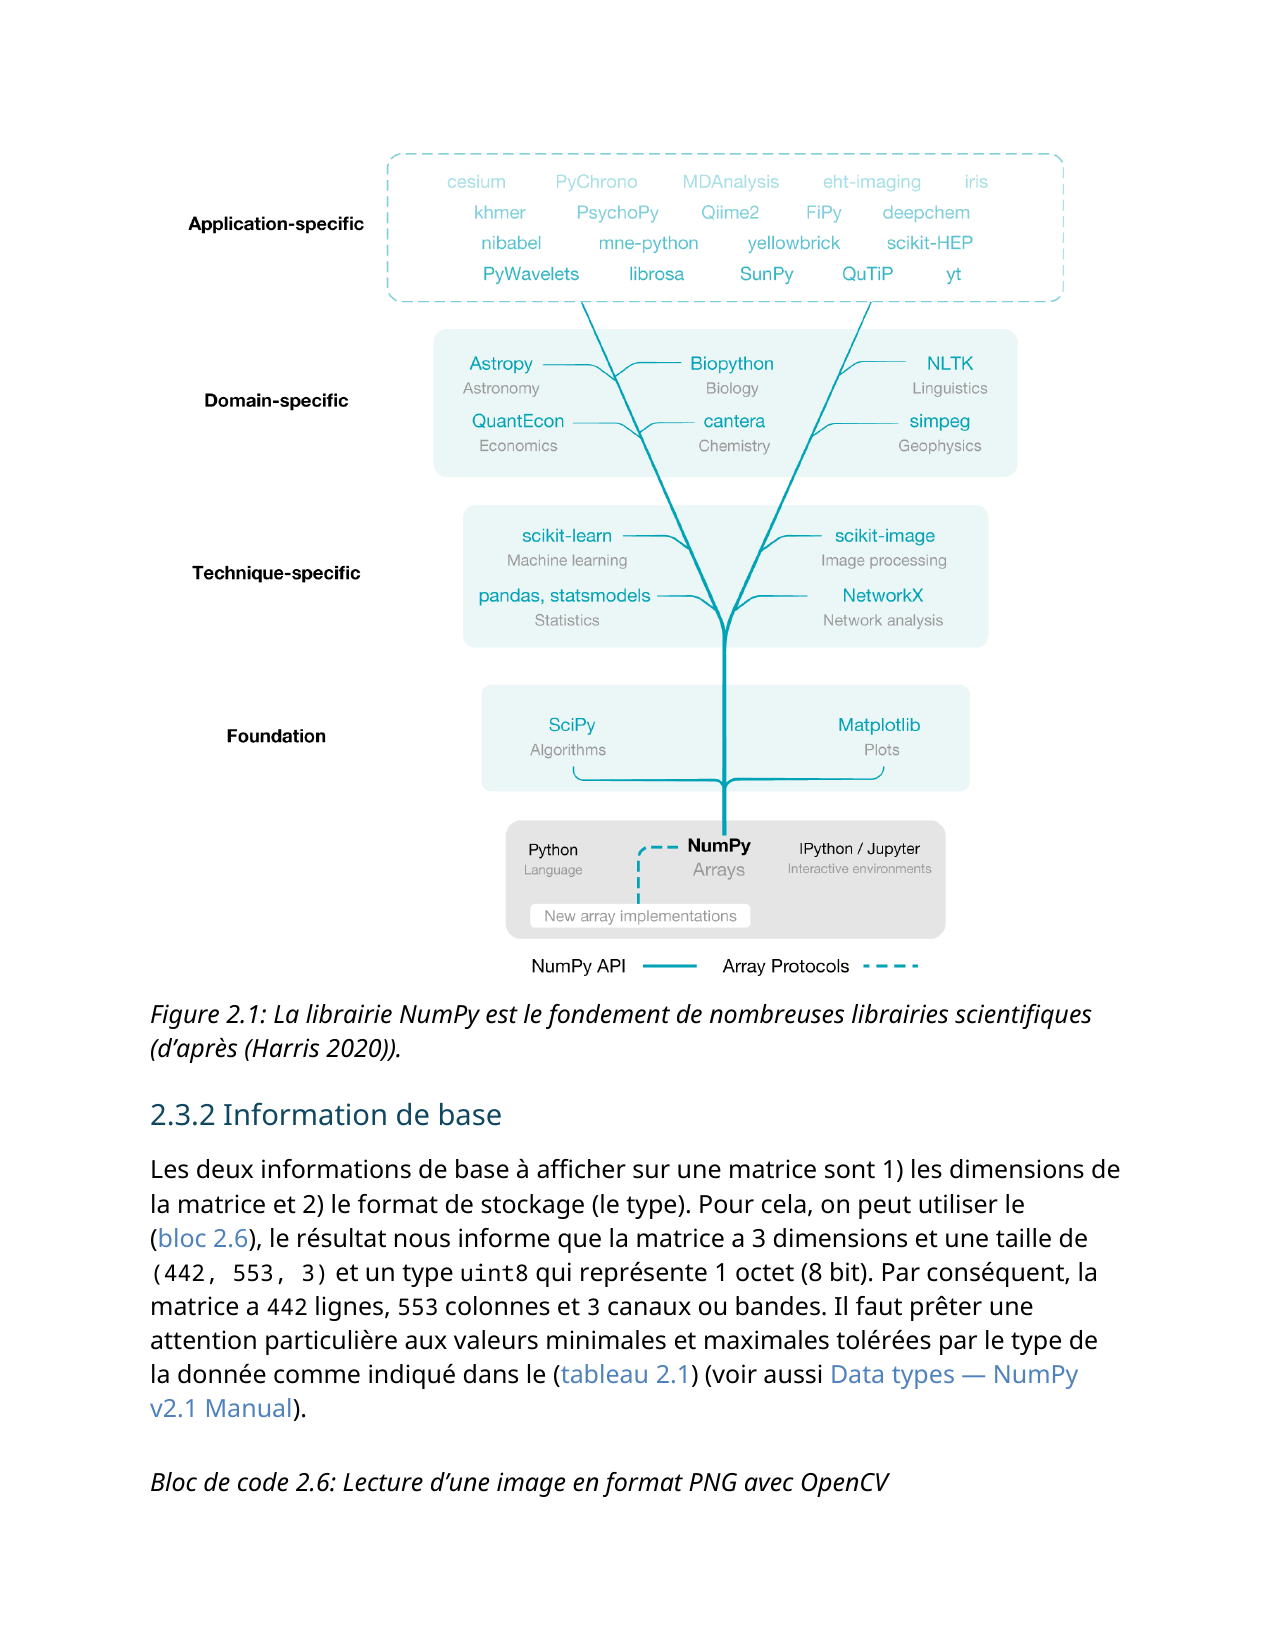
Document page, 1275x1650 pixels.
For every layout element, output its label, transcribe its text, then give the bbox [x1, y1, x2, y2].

text Les deux informations de base à afficher sur une matrice sont 1) les dimensions de la matrice et 2) le format de stockage (le type). Pour cela, on peut utiliser le (bloc 2.6), le résultat nous informe que la matrice a 3 dimensions et une taille de (442, 553, 3) et un type uint8 qui représente 1 octet (8 bit). Par conséquent, la matrice a 442 lignes, 553 colonnes et 3 canaux ou bandes. Il faut prêter une attention particulière aux valeurs minimales et maximales tolérées par le type de la donnée comme indiqué dans le (tableau 2.1) (voir aussi Data types — NumPy v2.1 Manual). [150, 1152, 1125, 1425]
table_header Figure 2.1: La librairie NumPy est le fondement de nombreuses librairies scientifiques (d’après (Harris 2020)). [139, 150, 1114, 1077]
picture [188, 153, 1064, 976]
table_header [139, 1444, 1114, 1498]
subtitle 2.3.2 Information de base [150, 1094, 1125, 1133]
